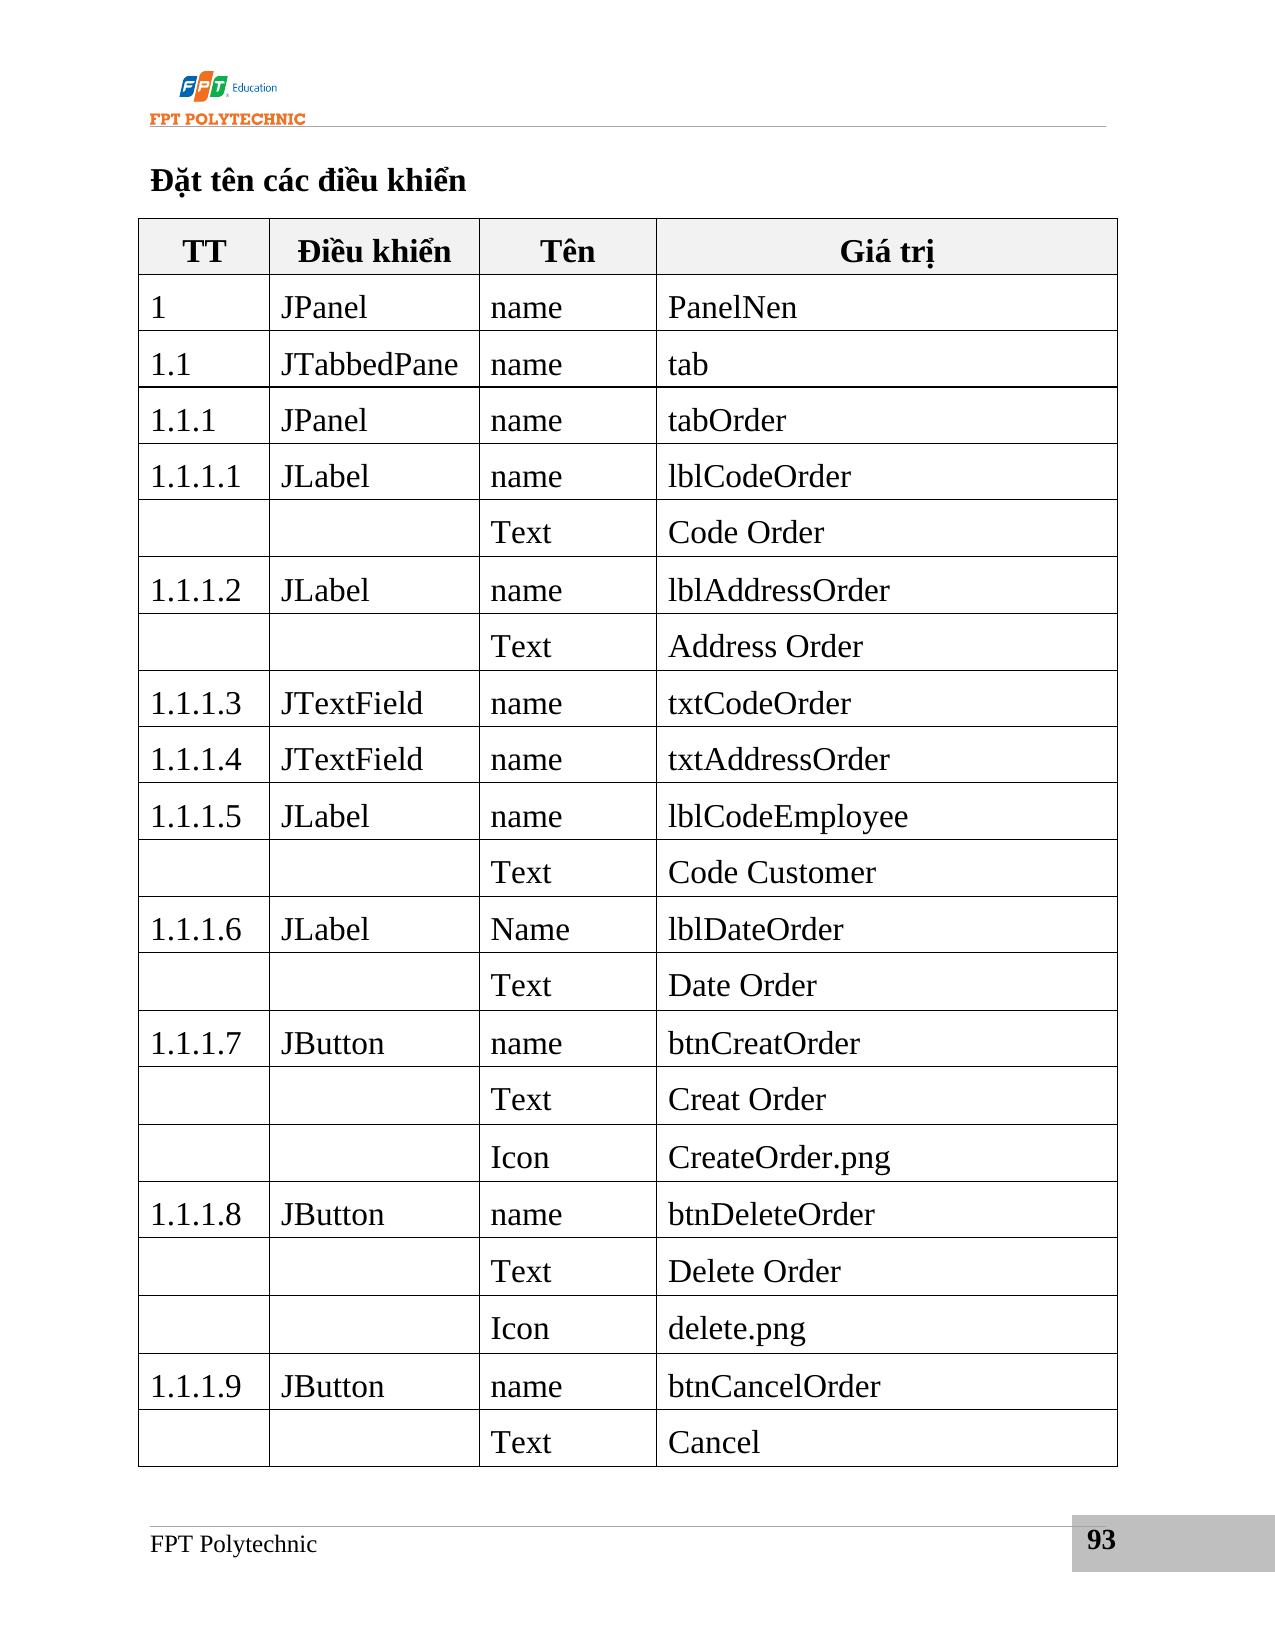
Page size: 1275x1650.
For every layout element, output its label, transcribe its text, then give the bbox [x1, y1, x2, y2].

table_cell JTabbedPane [270, 331, 479, 386]
table_cell [270, 1125, 479, 1181]
table_cell 1.1.1 [139, 388, 269, 442]
table_cell [139, 953, 269, 1010]
table_cell 1.1.1.8 [139, 1182, 269, 1237]
table_cell Delete Order [657, 1238, 1117, 1295]
table_cell lblDateOrder [657, 897, 1117, 952]
table_cell name [480, 1182, 656, 1237]
table_cell JPanel [270, 275, 479, 330]
table_cell [139, 614, 269, 670]
table_cell JLabel [270, 444, 479, 499]
table_cell Code Order [657, 500, 1117, 556]
table_cell name [480, 331, 656, 386]
table_cell Text [480, 1238, 656, 1295]
table_cell [270, 614, 479, 670]
table_cell Creat Order [657, 1067, 1117, 1123]
table_cell [139, 1067, 269, 1123]
table_cell Text [480, 840, 656, 896]
table_cell JTextField [270, 727, 479, 782]
table_cell Text [480, 953, 656, 1010]
table_cell [270, 840, 479, 896]
table_cell Cancel [657, 1410, 1117, 1466]
table_cell JLabel [270, 897, 479, 952]
table_cell Text [480, 500, 656, 556]
table_cell PanelNen [657, 275, 1117, 330]
table_cell CreateOrder.png [657, 1125, 1117, 1181]
table_cell lblAddressOrder [657, 557, 1117, 612]
table_cell 1.1.1.6 [139, 897, 269, 952]
table_cell 1.1.1.4 [139, 727, 269, 782]
table_cell Text [480, 614, 656, 670]
table_cell btnCreatOrder [657, 1011, 1117, 1066]
table_cell Icon [480, 1296, 656, 1352]
table_cell Icon [480, 1125, 656, 1181]
text Đặt tên các điều khiển [150, 160, 1106, 199]
table_cell txtCodeOrder [657, 671, 1117, 726]
table_cell Date Order [657, 953, 1117, 1010]
table_cell JLabel [270, 783, 479, 838]
table_cell 1.1.1.3 [139, 671, 269, 726]
table_cell 1.1.1.1 [139, 444, 269, 499]
table_cell Name [480, 897, 656, 952]
table_cell lblCodeEmployee [657, 783, 1117, 838]
table_cell Text [480, 1410, 656, 1466]
table_cell name [480, 671, 656, 726]
table_cell [139, 1296, 269, 1352]
picture [150, 71, 306, 125]
table_cell [139, 1238, 269, 1295]
table_cell 1.1.1.9 [139, 1354, 269, 1409]
table_cell Code Customer [657, 840, 1117, 896]
table_cell txtAddressOrder [657, 727, 1117, 782]
table_cell JTextField [270, 671, 479, 726]
table_cell [139, 500, 269, 556]
table_cell 1 [139, 275, 269, 330]
table_cell [270, 500, 479, 556]
table_cell name [480, 1354, 656, 1409]
table_cell JButton [270, 1011, 479, 1066]
table_cell [270, 1238, 479, 1295]
table_cell 1.1.1.7 [139, 1011, 269, 1066]
table_cell delete.png [657, 1296, 1117, 1352]
table_cell JButton [270, 1182, 479, 1237]
table_cell btnDeleteOrder [657, 1182, 1117, 1237]
table_cell [270, 1410, 479, 1466]
table_cell Address Order [657, 614, 1117, 670]
table_cell name [480, 783, 656, 838]
table_cell 1.1.1.2 [139, 557, 269, 612]
table_cell 1.1.1.5 [139, 783, 269, 838]
table_cell JLabel [270, 557, 479, 612]
table_cell name [480, 1011, 656, 1066]
table_header TT [139, 219, 269, 274]
table_cell 1.1 [139, 331, 269, 386]
table_cell [270, 1067, 479, 1123]
table_cell name [480, 444, 656, 499]
table_cell tabOrder [657, 388, 1117, 442]
table_cell btnCancelOrder [657, 1354, 1117, 1409]
table_cell name [480, 275, 656, 330]
table_cell [139, 1410, 269, 1466]
table_header Giá trị [657, 219, 1117, 274]
table_cell [270, 953, 479, 1010]
table_cell [139, 840, 269, 896]
table_cell JPanel [270, 388, 479, 442]
table_cell name [480, 388, 656, 442]
table_cell tab [657, 331, 1117, 386]
table_cell JButton [270, 1354, 479, 1409]
table_cell name [480, 727, 656, 782]
table_header Điều khiển [270, 219, 479, 274]
table_cell Text [480, 1067, 656, 1123]
table_header Tên [480, 219, 656, 274]
table_cell [139, 1125, 269, 1181]
table_cell [270, 1296, 479, 1352]
table_cell lblCodeOrder [657, 444, 1117, 499]
table_cell name [480, 557, 656, 612]
